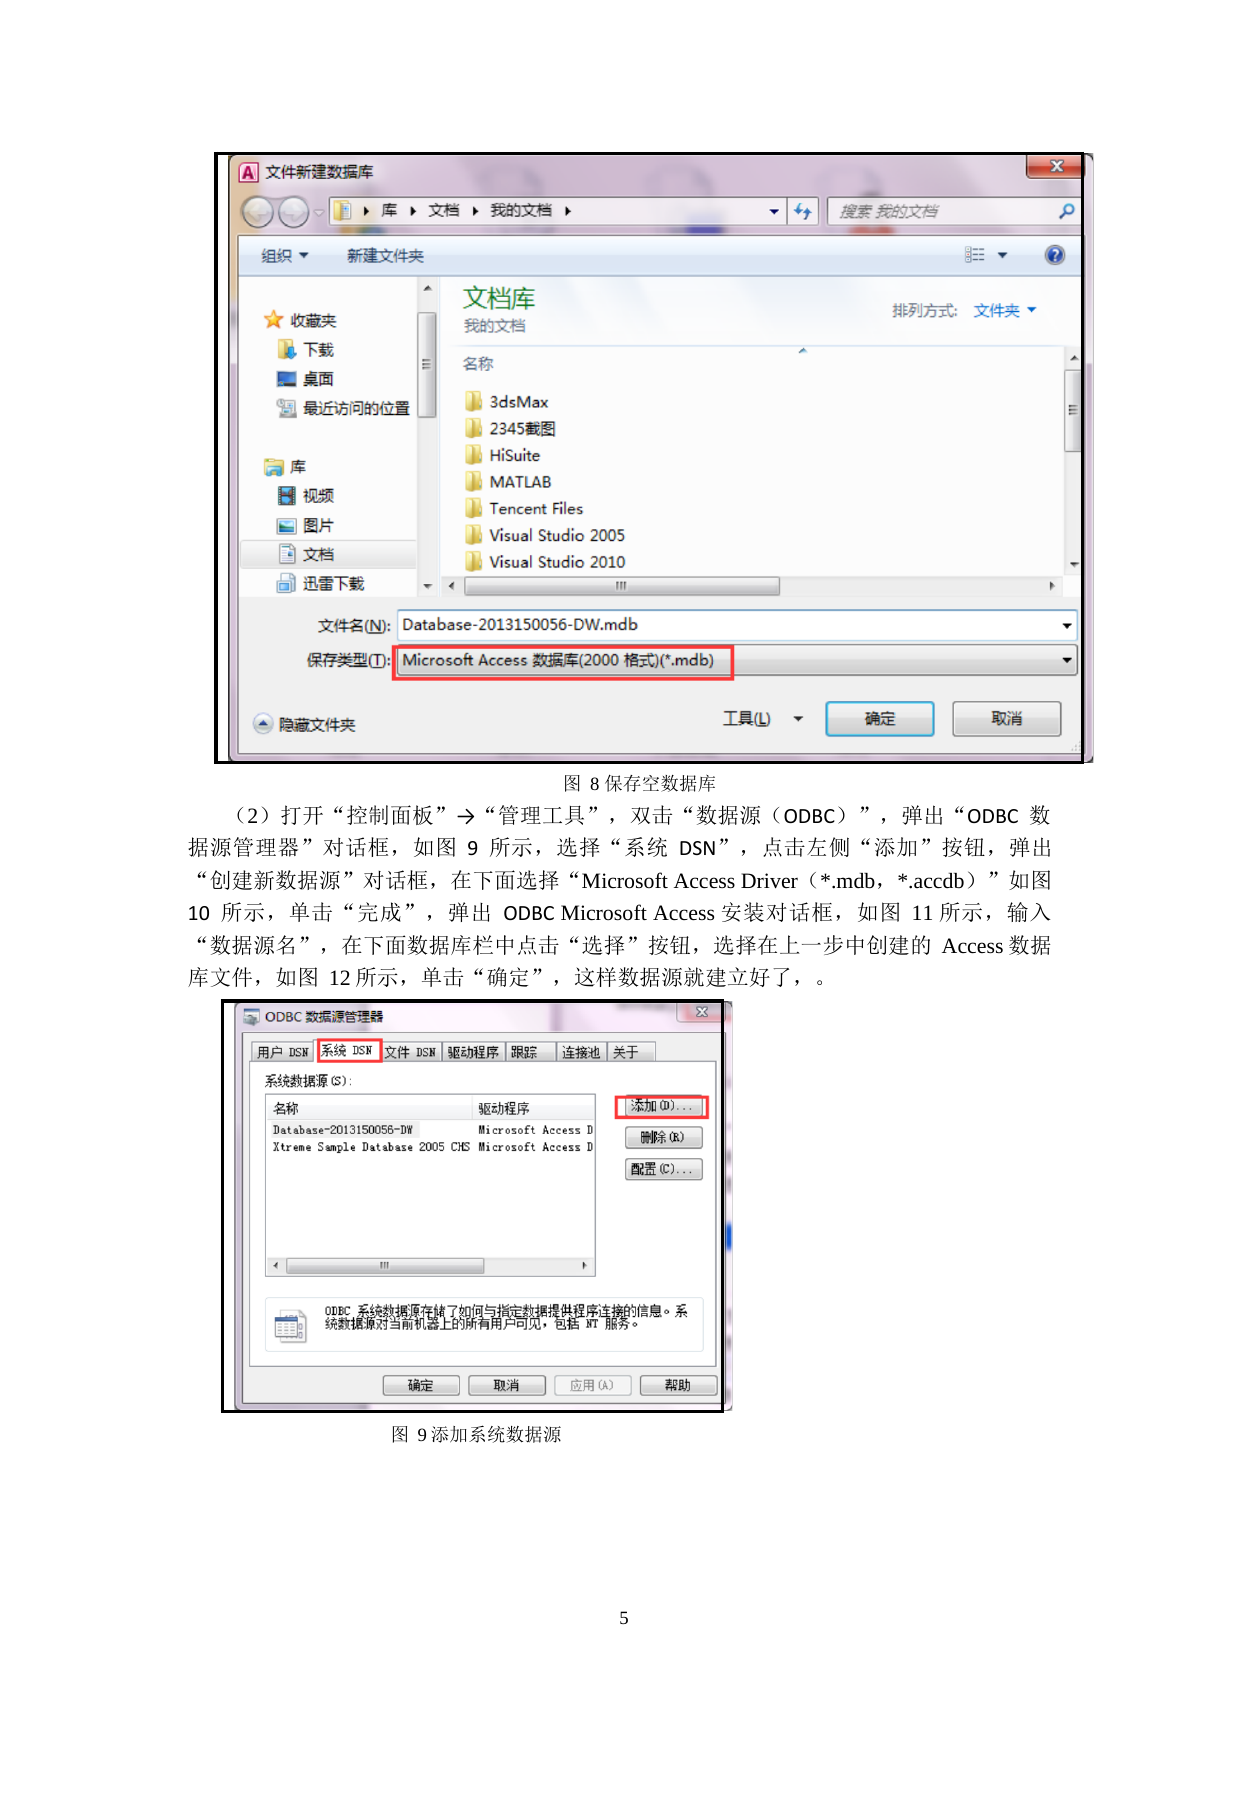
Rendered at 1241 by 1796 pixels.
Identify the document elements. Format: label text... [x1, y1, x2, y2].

text 图9添加系统数据源 [384, 1417, 1098, 1447]
text （2）打开“控制面板”→“管理工具”，双击“数据源（ODBC）”，弹出“ODBC数据源管理器”对话框，如图9所示，选择“系统DSN”，点击左侧“添加”按钮，弹出“创建新数据源”对话框，在下面选择“Microsoft Access Driver（*.mdb，*.accdb）”如图10所示，单击“完成”，弹出ODBC Microsoft Access安装对话框，如图11所示，输入“数据源名”，在下面数据库栏中点击“选择”按钮，选择在上一步中创建的Access数据库文件，如图12所示，单击“确定”，这样数据源就建立好了，。 [187, 797, 1053, 992]
table_header [218, 155, 1081, 761]
picture [1084, 153, 1094, 763]
text 5 [150, 1608, 1098, 1629]
table_header [224, 1003, 721, 1410]
picture [724, 1001, 733, 1411]
text 图8 保存空数据库 [562, 773, 1098, 794]
